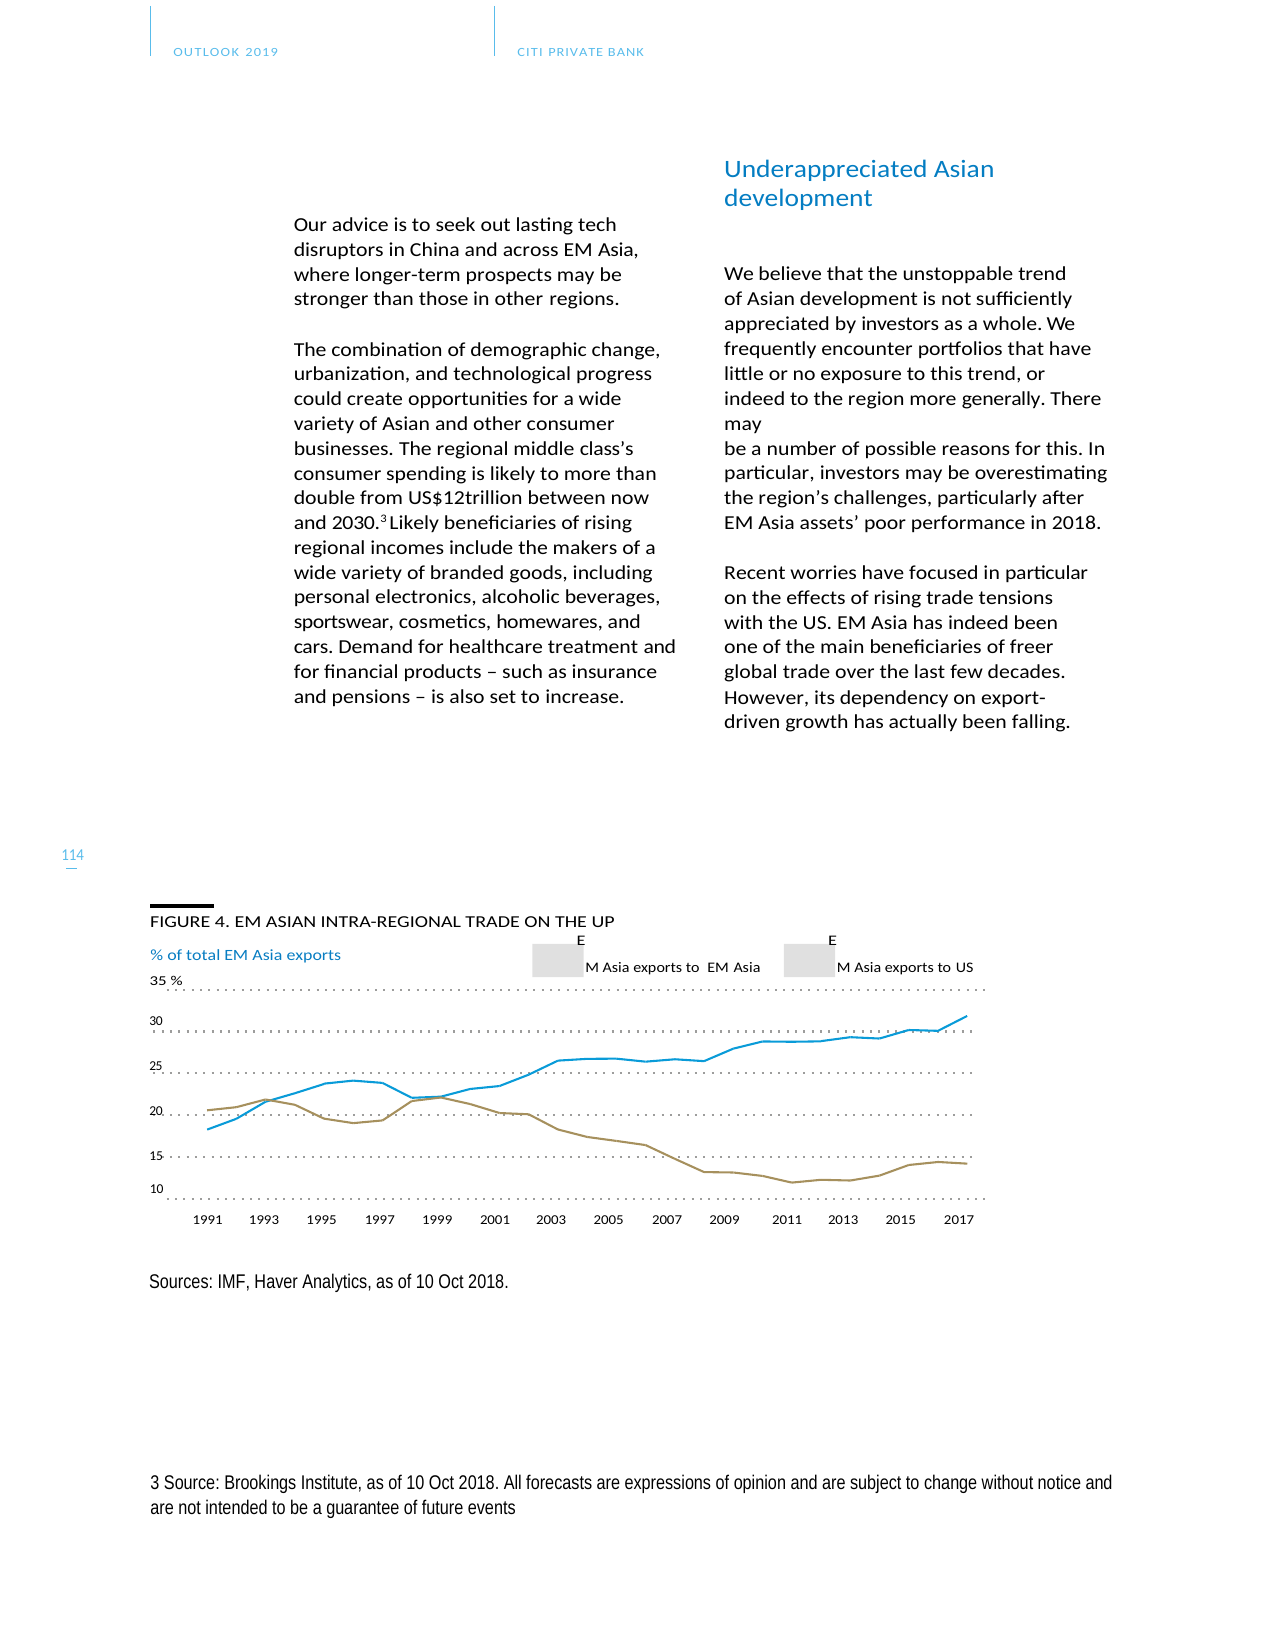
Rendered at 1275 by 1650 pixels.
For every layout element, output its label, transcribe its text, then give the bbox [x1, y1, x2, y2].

text Our advice is to seek out lasting tech disruptors in China and across EM Asia, where longer-term prospects may be stronger than those in other regions. [293, 212, 677, 311]
text OUTLOOK 2019 CITI PRIVATE BANK [173, 44, 1275, 59]
text frequently encounter portfolios that have little or no exposure to this trend, or indeed to the region more generally. There may [724, 336, 1111, 435]
text The combination of demographic change, urbanization, and technological progress could create opportunities for a wide variety of Asian and other consumer businesses. The regional middle class’s consumer spending is likely to more than double from US$12trillion between now and 2030.3 Likely beneficiaries of rising regional incomes include the makers of a wide variety of branded goods, including personal electronics, alcoholic beverages, sportswear, cosmetics, homewares, and cars. Demand for healthcare treatment and for financial products – such as insurance and pensions – is also set to increase. [293, 337, 677, 708]
text 35 % [147, 972, 184, 988]
text However, its dependency on export- driven growth has actually been falling. [724, 685, 1073, 734]
text Underappreciated Asian development [724, 154, 997, 212]
text 1991 1993 1995 1997 1999 2001 2003 2005 2007 2009 2011 2013 2015 2017 [192, 1211, 1275, 1228]
text 114 [61, 844, 1275, 865]
text be a number of possible reasons for this. In particular, investors may be overestimating the region’s challenges, particularly after EM Asia assets’ poor performance in 2018. [724, 436, 1110, 534]
text % of total EM Asia exports [150, 945, 365, 964]
text We believe that the unstoppable trend of Asian development is not sufficiently appreciated by investors as a whole. We [724, 262, 1083, 335]
text M Asia exports to EM Asia M Asia exports to US [585, 959, 1275, 977]
text Recent worries have focused in particular on the effects of rising trade tensions with the US. EM Asia has indeed been one of the main beneficiaries of freer global trade over the last few decades. [724, 560, 1092, 684]
text 10 [149, 1181, 1275, 1197]
text 3 Source: Brookings Institute, as of 10 Oct 2018. All forecasts are expressions of opinion and are subject to change without notice and are not intended to be a guarantee of future events [150, 1471, 1133, 1518]
text FIGURE 4. EM ASIAN INTRA-REGIONAL TRADE ON THE UP [150, 911, 1275, 932]
text Sources: IMF, Haver Analytics, as of 10 Oct 2018. [149, 1270, 1275, 1293]
